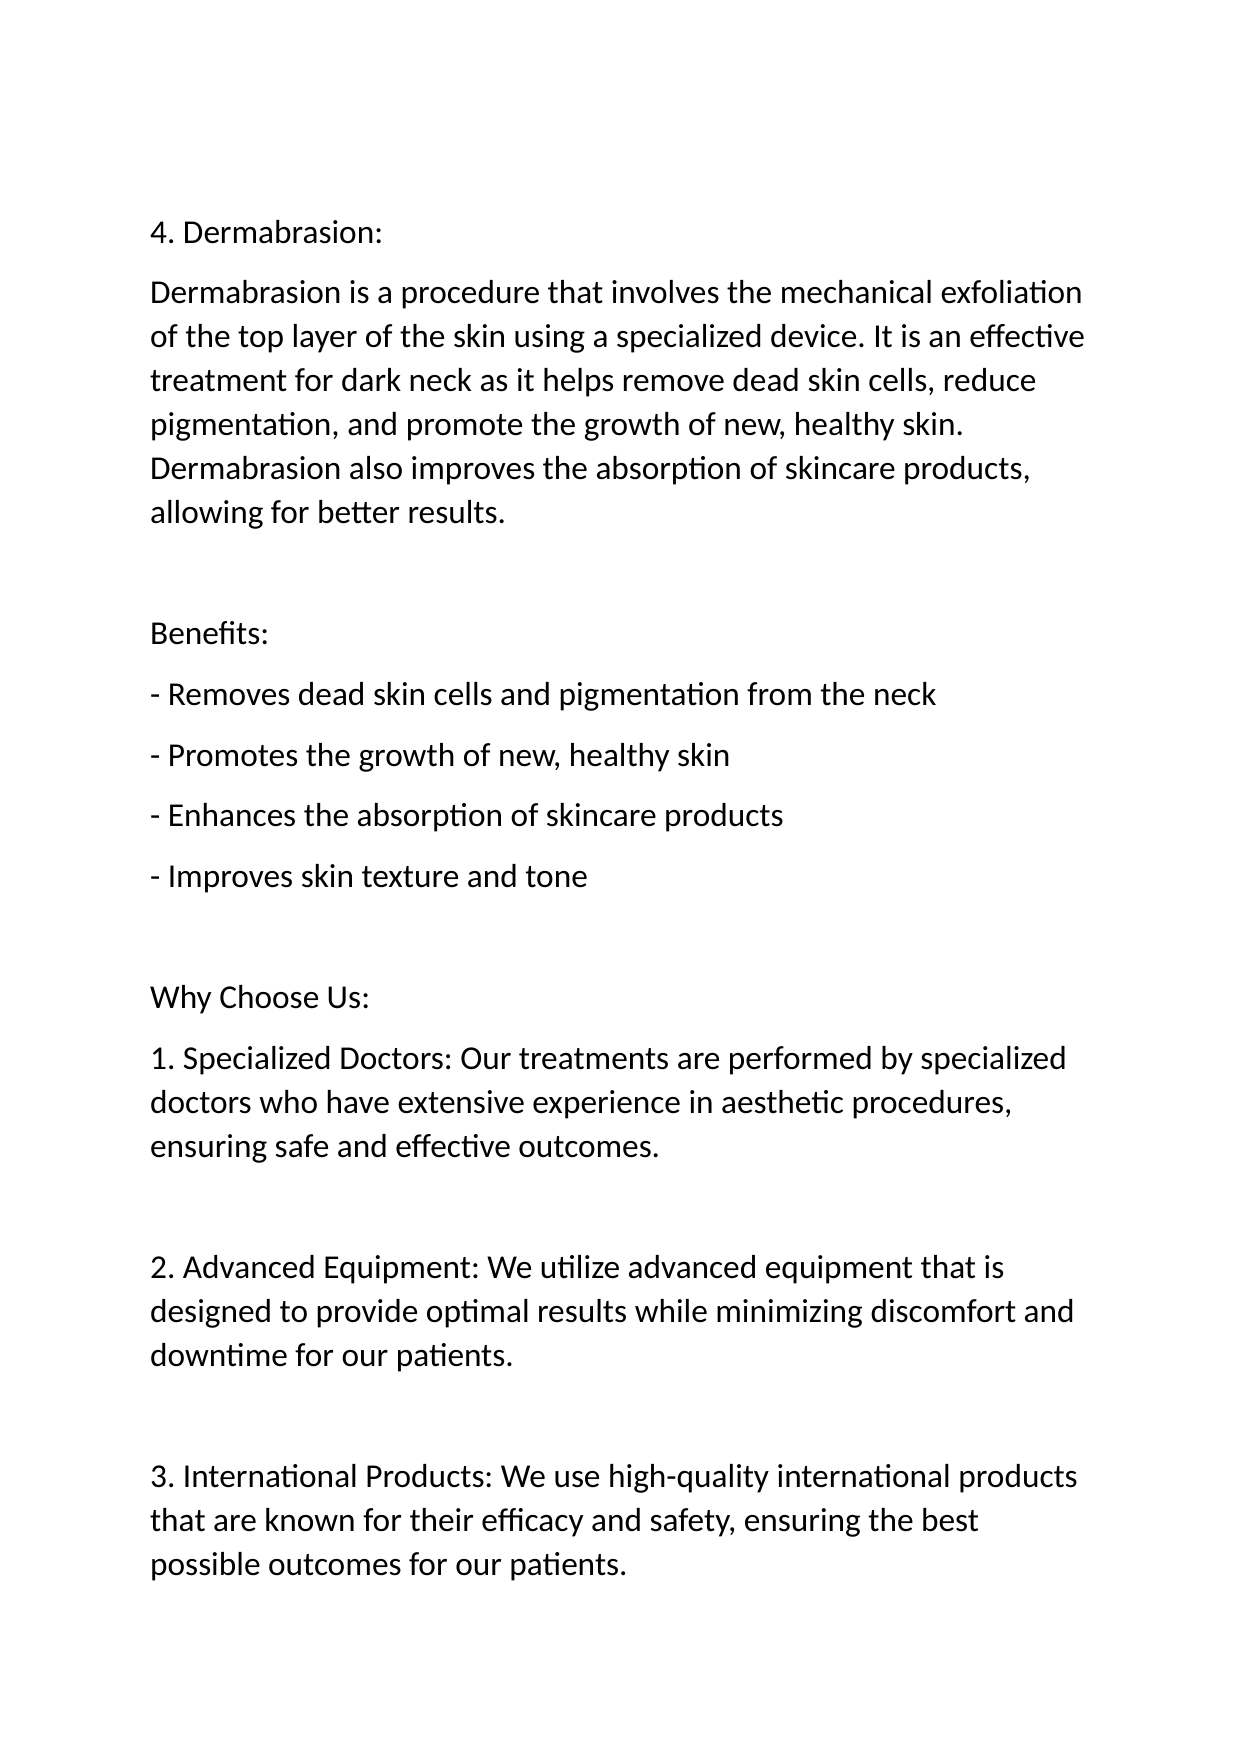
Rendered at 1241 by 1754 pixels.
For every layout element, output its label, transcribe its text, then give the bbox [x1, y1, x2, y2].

text - Removes dead skin cells and pigmentation from the neck [150, 673, 1090, 714]
text Why Choose Us: [150, 976, 1090, 1017]
text 4. Dermabrasion: [150, 211, 1090, 251]
text 2. Advanced Equipment: We utilize advanced equipment that is designed to provide optimal results while minimizing discomfort and downtime for our patients. [150, 1246, 1090, 1374]
text - Promotes the growth of new, healthy skin [150, 733, 1090, 774]
text Benefits: [150, 612, 1090, 653]
text Dermabrasion is a procedure that involves the mechanical exfoliation of the top layer of the skin using a specialized device. It is an effective treatment for dark neck as it helps remove dead skin cells, reduce pigmentation, and promote the growth of new, healthy skin. Dermabrasion also improves the absorption of skincare products, allowing for better results. [150, 271, 1090, 532]
text - Improves skin texture and tone [150, 855, 1090, 896]
text 3. International Products: We use high-quality international products that are known for their efficacy and safety, ensuring the best possible outcomes for our patients. [150, 1455, 1090, 1584]
text - Enhances the absorption of skincare products [150, 794, 1090, 835]
text 1. Specialized Doctors: Our treatments are performed by specialized doctors who have extensive experience in aesthetic procedures, ensuring safe and effective outcomes. [150, 1037, 1090, 1165]
